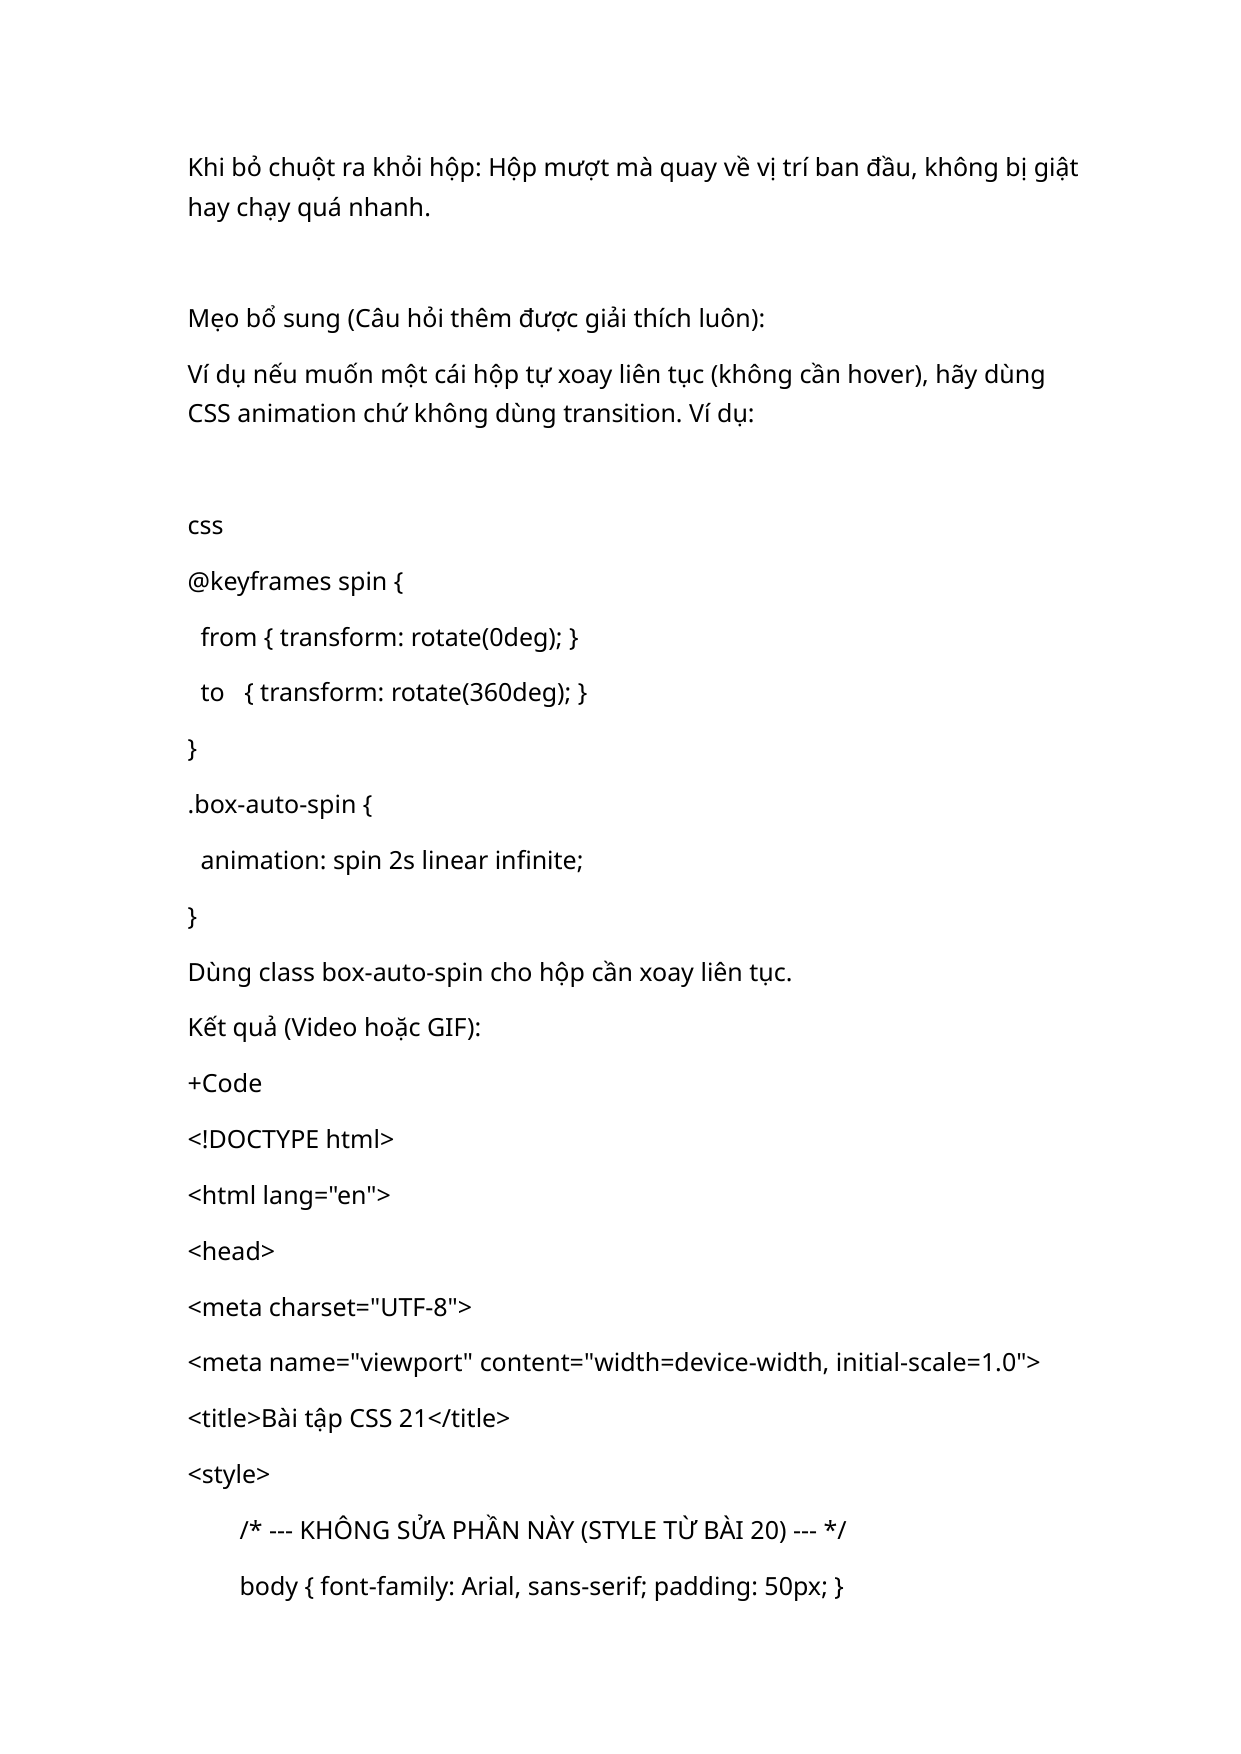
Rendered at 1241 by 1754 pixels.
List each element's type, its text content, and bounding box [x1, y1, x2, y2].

text <meta charset="UTF-8"> [187, 1289, 1090, 1323]
text } [187, 898, 1090, 932]
text Ví dụ nếu muốn một cái hộp tự xoay liên tục (không cần hover), hãy dùng CSS animation chứ không dùng transition. Ví dụ: [187, 357, 1090, 430]
text .box-auto-spin { [187, 787, 1090, 821]
text /* --- KHÔNG SỬA PHẦN NÀY (STYLE TỪ BÀI 20) --- */ [187, 1512, 1090, 1547]
text Dùng class box-auto-spin cho hộp cần xoay liên tục. [187, 954, 1090, 988]
text Kết quả (Video hoặc GIF): [187, 1010, 1090, 1044]
text to { transform: rotate(360deg); } [187, 675, 1090, 709]
text <style> [187, 1457, 1090, 1491]
text <html lang="en"> [187, 1177, 1090, 1212]
text Mẹo bổ sung (Câu hỏi thêm được giải thích luôn): [187, 301, 1090, 335]
text animation: spin 2s linear infinite; [187, 842, 1090, 877]
text body { font-family: Arial, sans-serif; padding: 50px; } [187, 1568, 1090, 1602]
text from { transform: rotate(0deg); } [187, 619, 1090, 653]
text <!DOCTYPE html> [187, 1122, 1090, 1156]
text +Code [187, 1066, 1090, 1100]
text <meta name="viewport" content="width=device-width, initial-scale=1.0"> [187, 1345, 1090, 1379]
text } [187, 731, 1090, 765]
text css [187, 507, 1090, 542]
text <head> [187, 1233, 1090, 1267]
text Khi bỏ chuột ra khỏi hộp: Hộp mượt mà quay về vị trí ban đầu, không bị giật hay chạy quá nhanh. [187, 150, 1090, 223]
text <title>Bài tập CSS 21</title> [187, 1401, 1090, 1435]
text @keyframes spin { [187, 563, 1090, 597]
